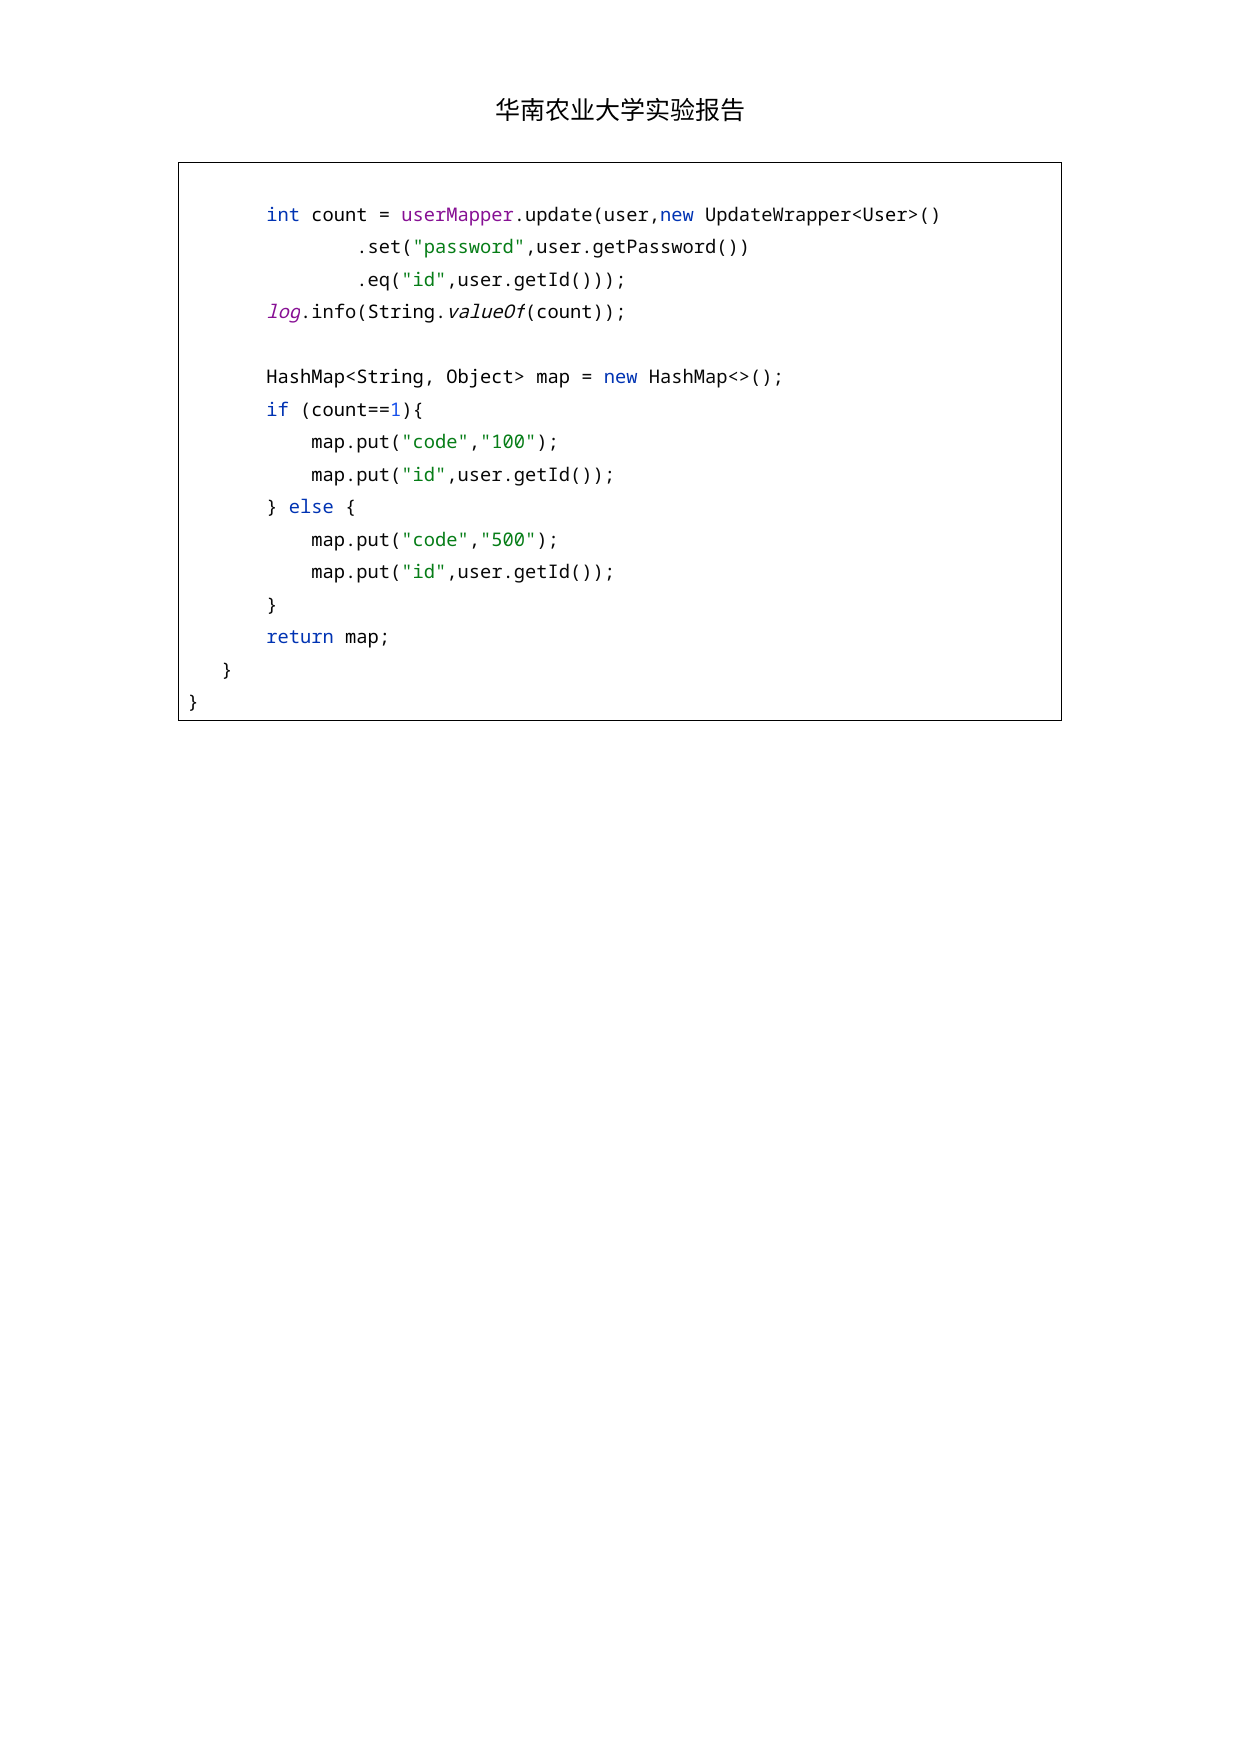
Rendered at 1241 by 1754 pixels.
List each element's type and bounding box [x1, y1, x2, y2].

text [179, 163, 1061, 720]
